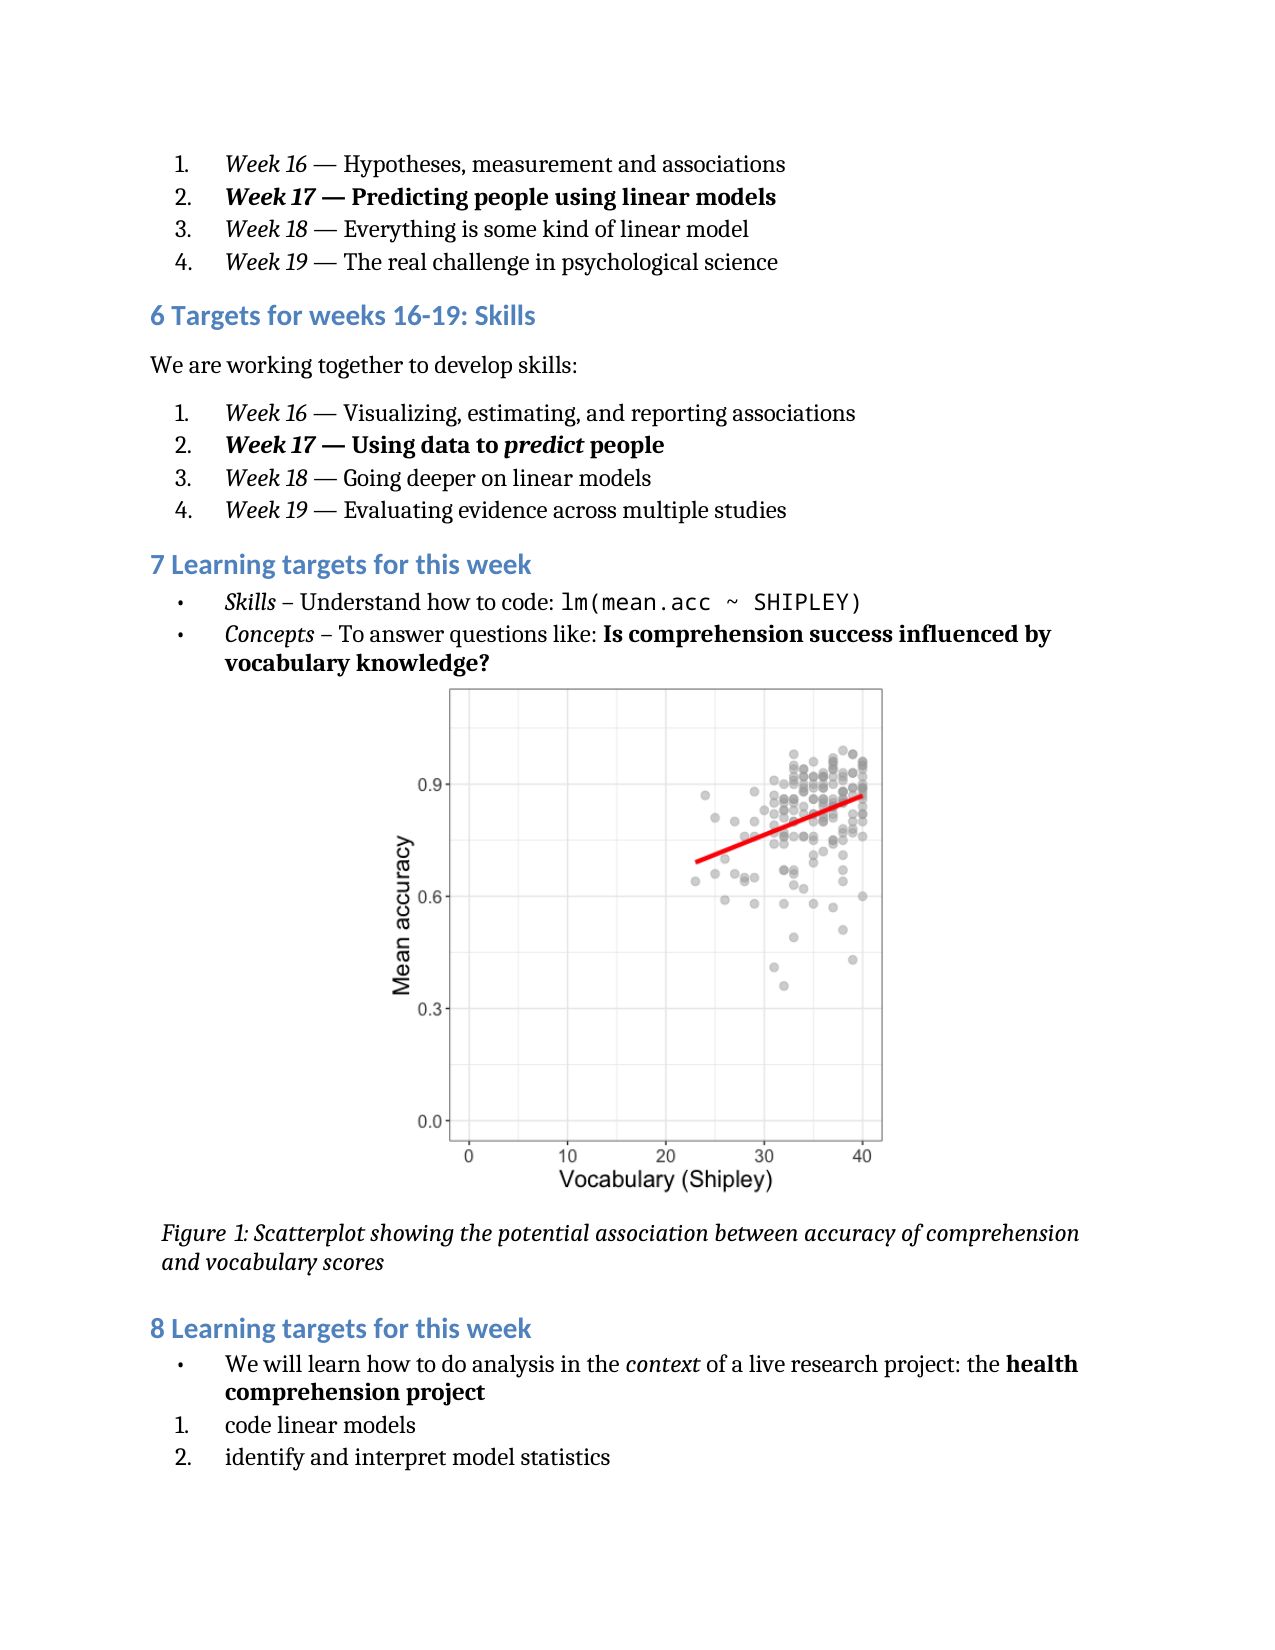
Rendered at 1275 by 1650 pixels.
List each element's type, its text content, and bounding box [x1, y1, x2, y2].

subtitle 6 Targets for weeks 16-19: Skills [150, 297, 1125, 333]
list Week 17 — Predicting people using linear models [175, 182, 1125, 211]
list Week 17 — Using data to predict people [175, 431, 1125, 460]
table_header Figure 1: Scatterplot showing the potential association between accuracy of comprehension and vocabulary scores [150, 682, 1125, 1289]
list Week 19 — The real challenge in psychological science [175, 247, 1125, 276]
list code linear models [175, 1411, 1125, 1439]
list Week 16 — Hypotheses, measurement and associations [175, 150, 1125, 179]
text We are working together to develop skills: [150, 351, 1125, 380]
subtitle 8 Learning targets for this week [150, 1310, 1125, 1346]
list identify and interpret model statistics [175, 1443, 1125, 1472]
list Concepts – To answer questions like: Is comprehension success influenced by vocabulary knowledge? [175, 620, 1125, 678]
list Week 18 — Everything is some kind of linear model [175, 215, 1125, 244]
subtitle 7 Learning targets for this week [150, 546, 1125, 582]
list We will learn how to do analysis in the context of a live research project: the health comprehension project [175, 1349, 1125, 1407]
list Week 19 — Evaluating evidence across multiple studies [175, 496, 1125, 525]
list Week 16 — Visualizing, estimating, and reporting associations [175, 399, 1125, 428]
list Skills – Understand how to code: lm(mean.acc ~ SHIPLEY) [175, 585, 1125, 617]
picture [385, 681, 890, 1199]
list Week 18 — Going deeper on linear models [175, 464, 1125, 493]
